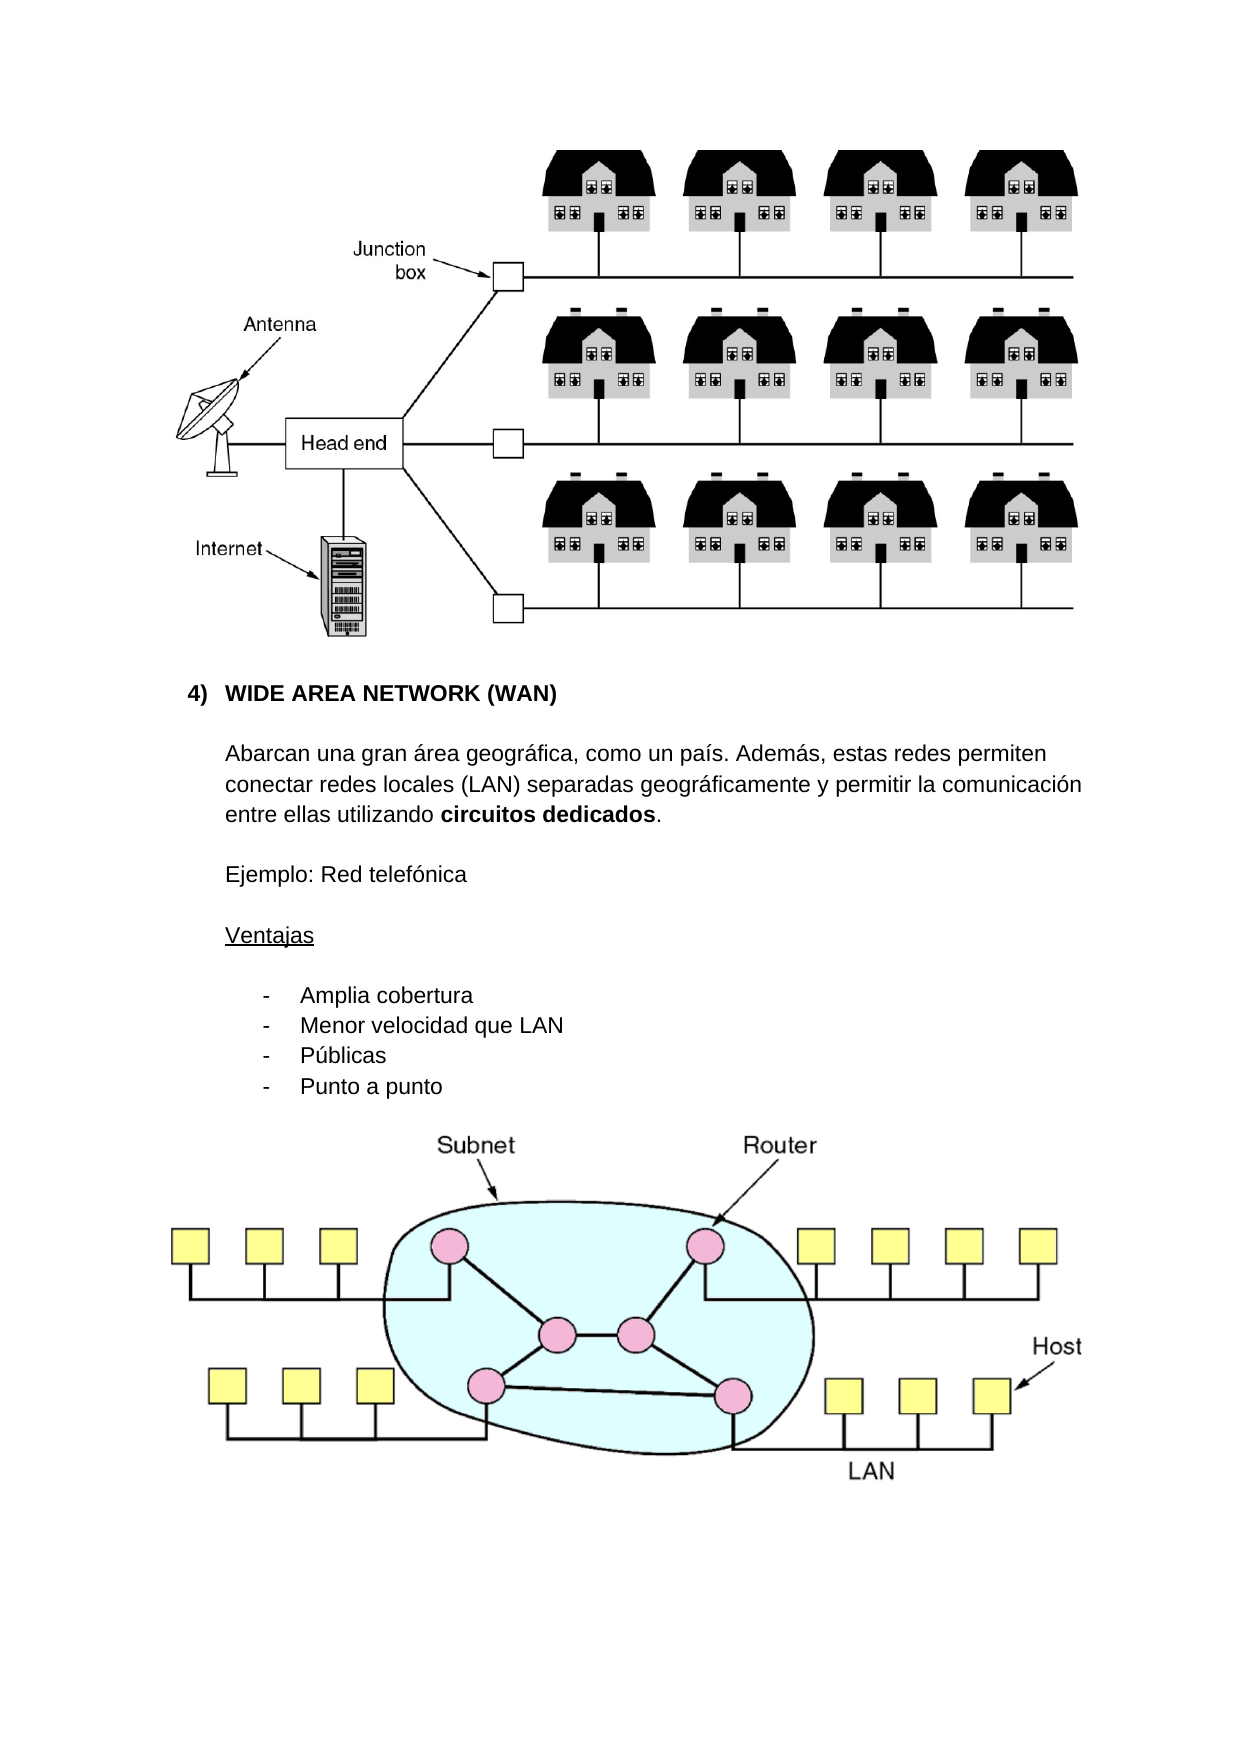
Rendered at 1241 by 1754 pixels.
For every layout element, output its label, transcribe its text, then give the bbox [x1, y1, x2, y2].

list Públicas [262, 1042, 1090, 1069]
list Menor velocidad que LAN [262, 1012, 1090, 1038]
list Punto a punto [262, 1073, 1090, 1099]
picture [150, 150, 1091, 646]
list WIDE AREA NETWORK (WAN) [187, 680, 1090, 706]
picture [150, 1133, 1091, 1492]
text Abarcan una gran área geográfica, como un país. Además, estas redes permiten conectar redes locales (LAN) separadas geográficamente y permitir la comunicación entre ellas utilizando circuitos dedicados. [225, 740, 1090, 827]
text Ventajas [225, 922, 1090, 948]
list Amplia cobertura [262, 982, 1090, 1008]
text Ejemplo: Red telefónica [225, 861, 1090, 887]
